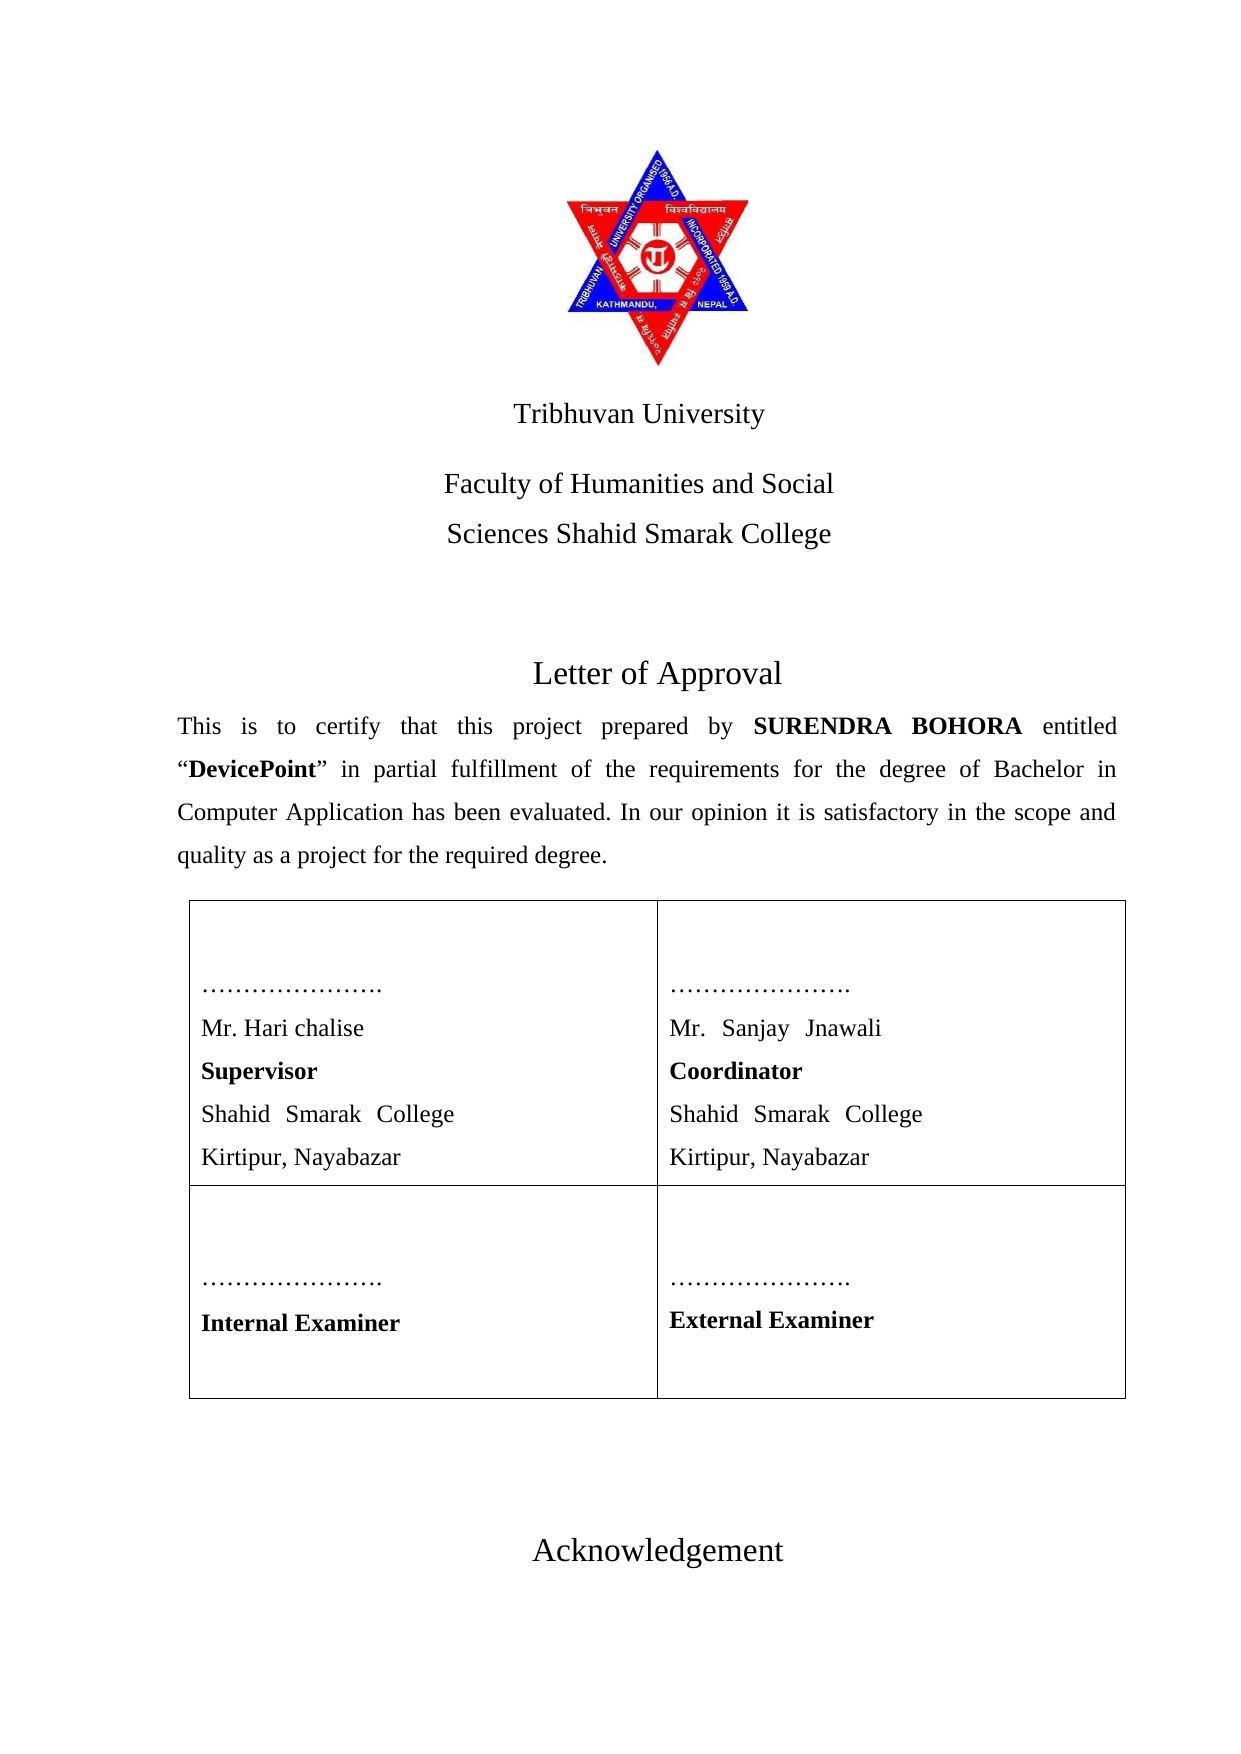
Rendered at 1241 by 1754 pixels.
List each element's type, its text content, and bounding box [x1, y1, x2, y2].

table_header …………………. Mr. Sanjay Jnawali Coordinator Shahid Smarak College Kirtipur, Nayabazar [658, 901, 1125, 1185]
text Letter of Approval [177, 653, 1138, 691]
table_cell …………………. Internal Examiner [190, 1186, 657, 1397]
table_header …………………. Mr. Hari chalise Supervisor Shahid Smarak College Kirtipur, Nayabazar [190, 901, 657, 1185]
text Acknowledgement [177, 1531, 1138, 1569]
text Faculty of Humanities and Social Sciences Shahid Smarak College [394, 466, 884, 550]
table_cell …………………. External Examiner [658, 1186, 1125, 1397]
text Tribhuvan University [177, 397, 1101, 430]
text This is to certify that this project prepared by SURENDRA BOHORA entitled “DevicePoint” in partial fulfillment of the requirements for the degree of Bachelor in Computer Application has been evaluated. In our opinion it is satisfactory in the scope and quality as a project for the required degree. [177, 711, 1117, 869]
picture [566, 150, 749, 366]
